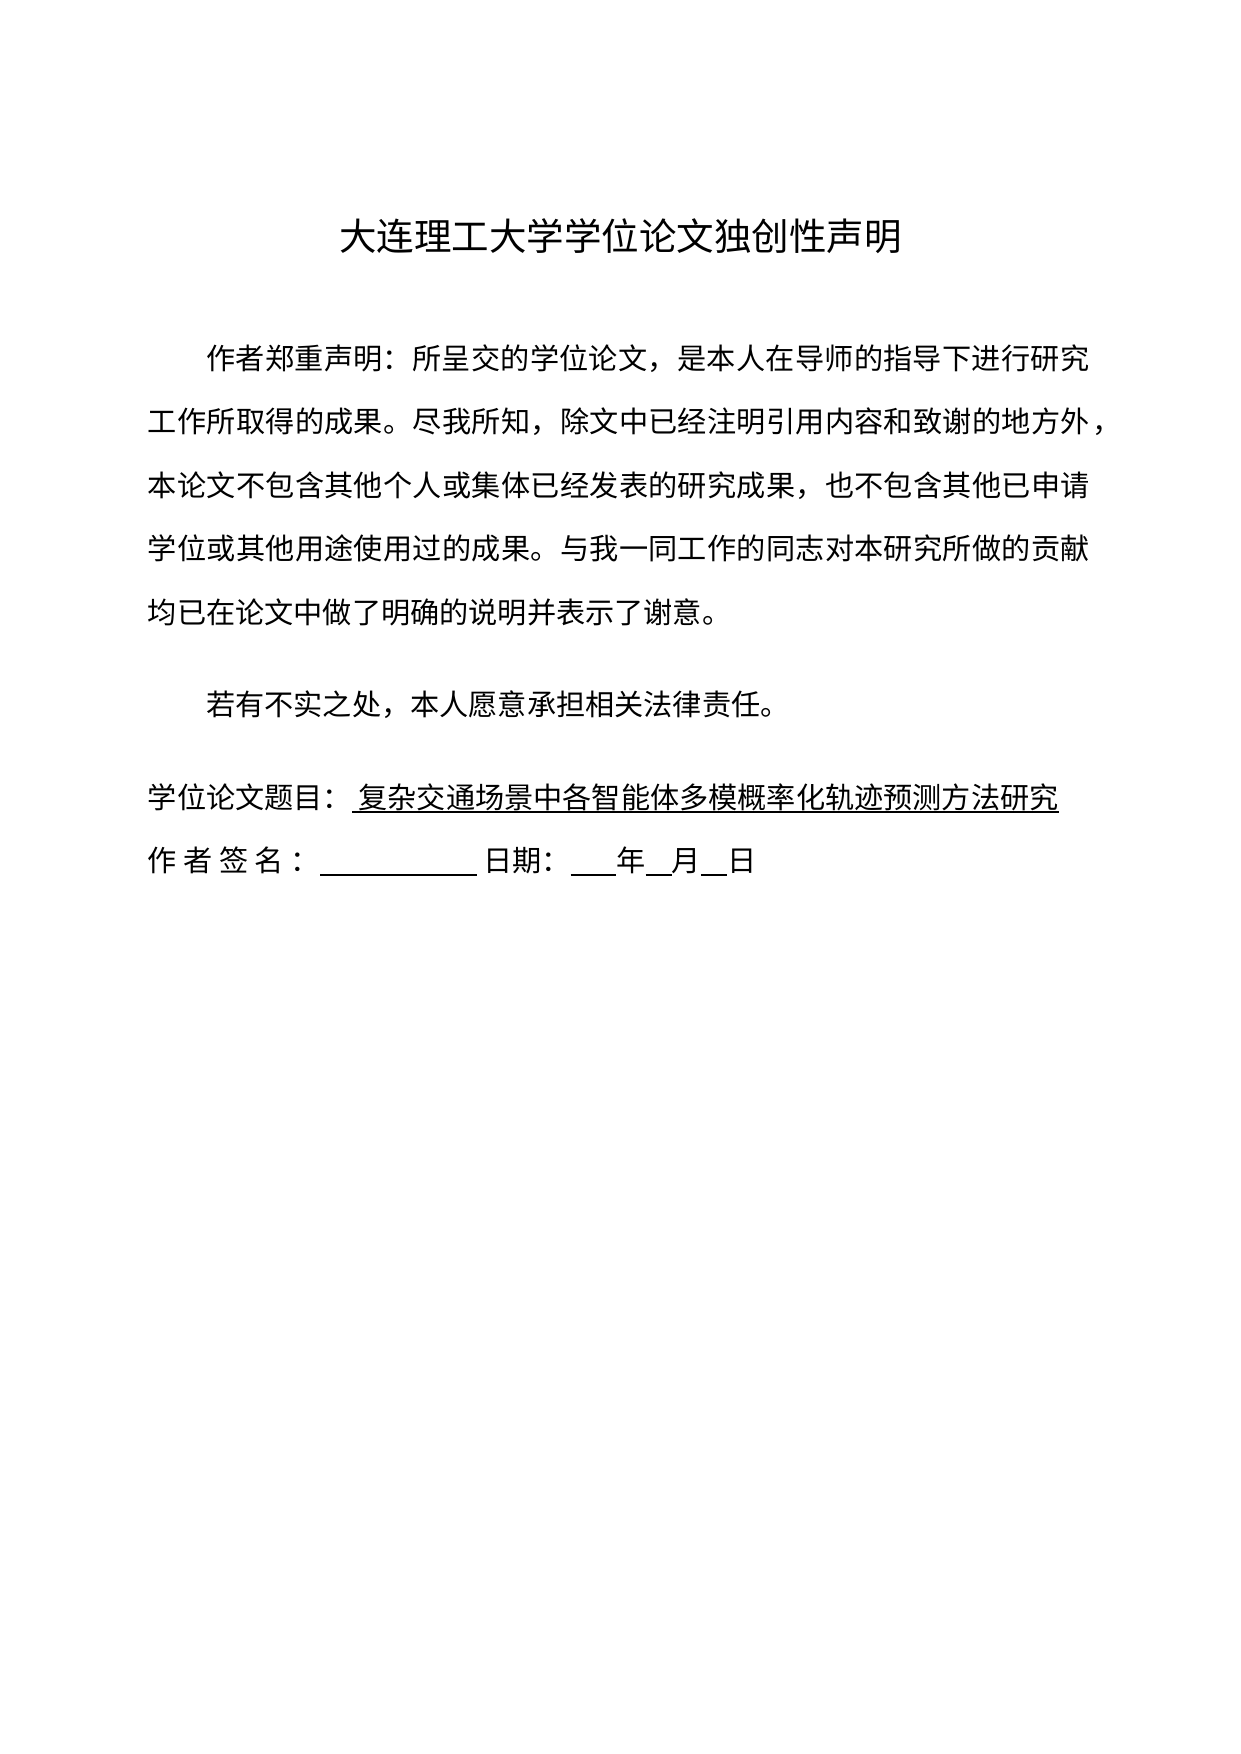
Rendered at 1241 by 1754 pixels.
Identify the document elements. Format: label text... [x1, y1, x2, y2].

text 作者郑重声明：所呈交的学位论文，是本人在导师的指导下进行研究工作所取得的成果。尽我所知，除文中已经注明引用内容和致谢的地方外，本论文不包含其他个人或集体已经发表的研究成果，也不包含其他已申请学位或其他用途使用过的成果。与我一同工作的同志对本研究所做的贡献均已在论文中做了明确的说明并表示了谢意。 [148, 336, 1092, 632]
text 大连理工大学学位论文独创性声明 [148, 207, 1092, 261]
text 作 者 签 名 ： 日期： 年 月 日 [148, 838, 1092, 880]
text 学位论文题目： 复杂交通场景中各智能体多模概率化轨迹预测方法研究 [148, 774, 1092, 817]
text 若有不实之处，本人愿意承担相关法律责任。 [148, 682, 1092, 724]
